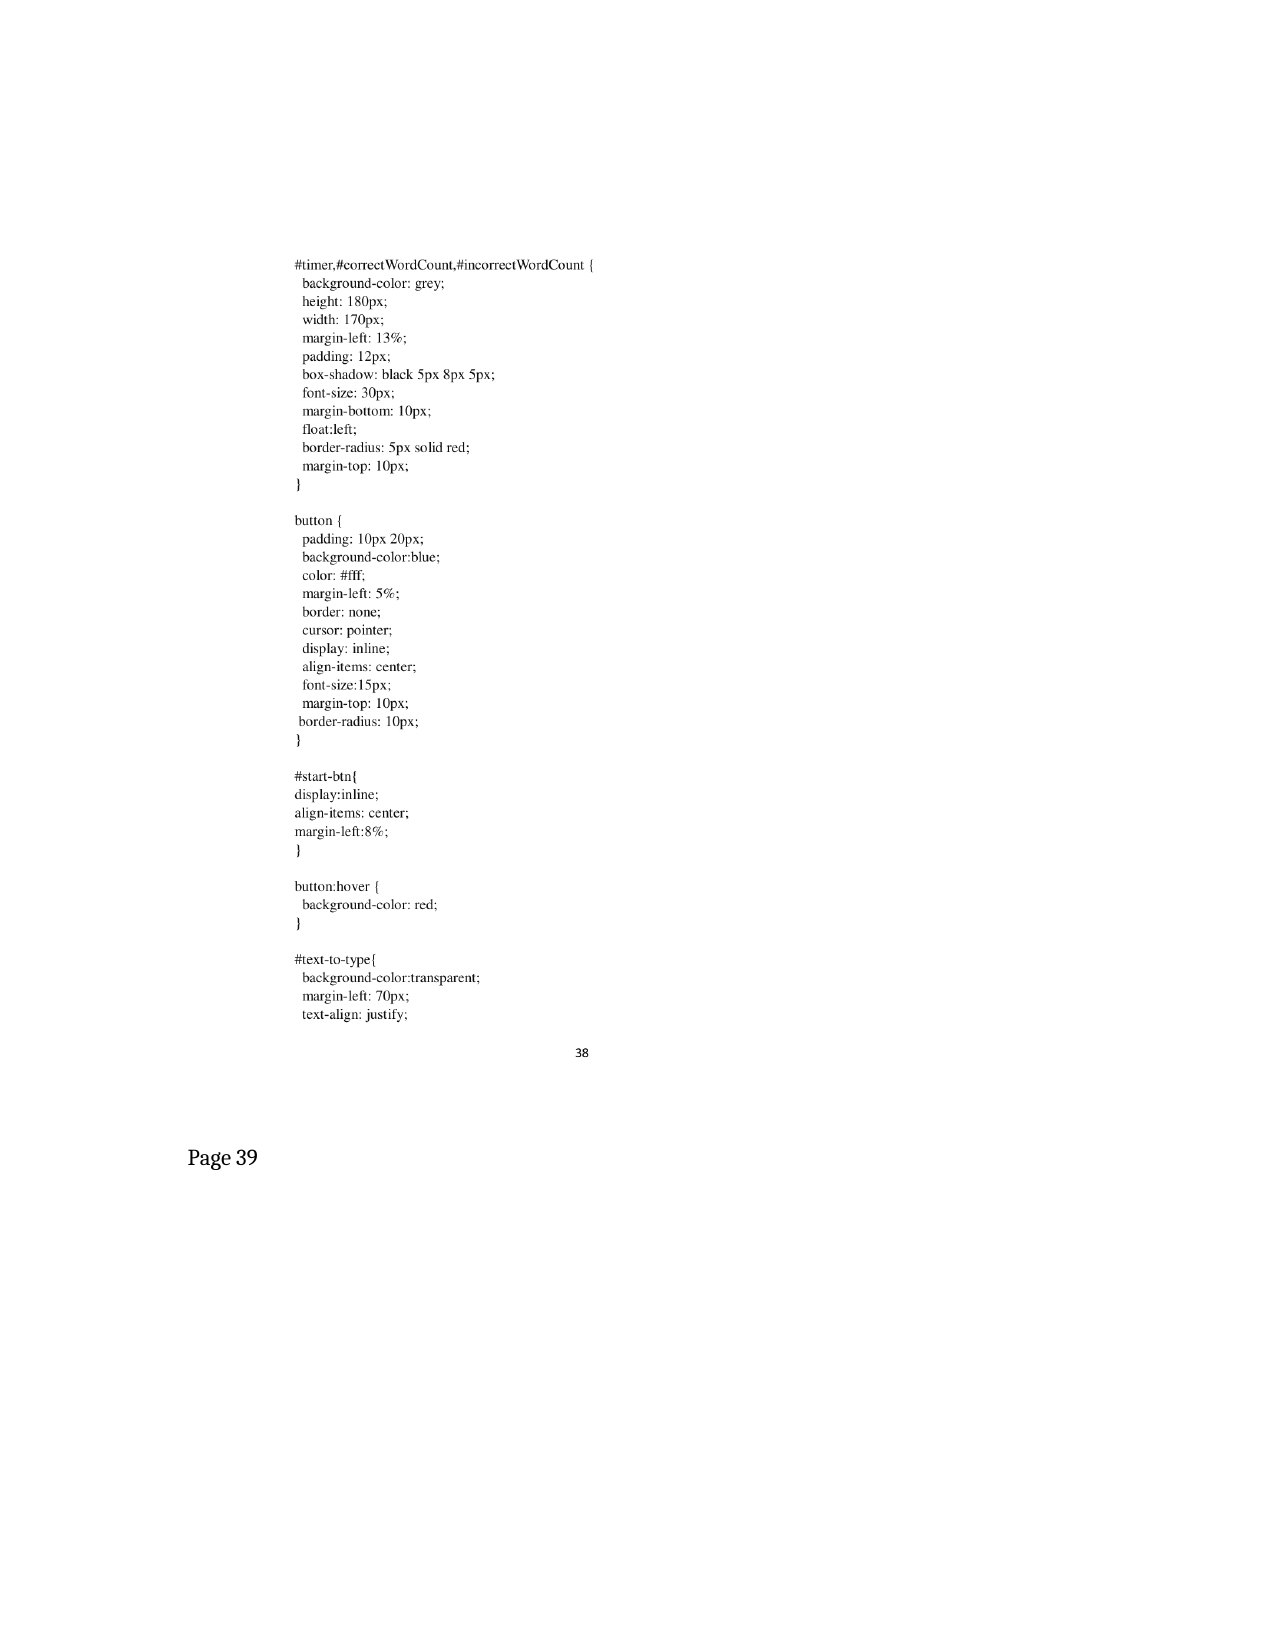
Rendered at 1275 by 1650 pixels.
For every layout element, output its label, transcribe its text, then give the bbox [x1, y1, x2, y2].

picture [206, 150, 957, 1121]
text Page 39 [187, 1145, 1087, 1172]
